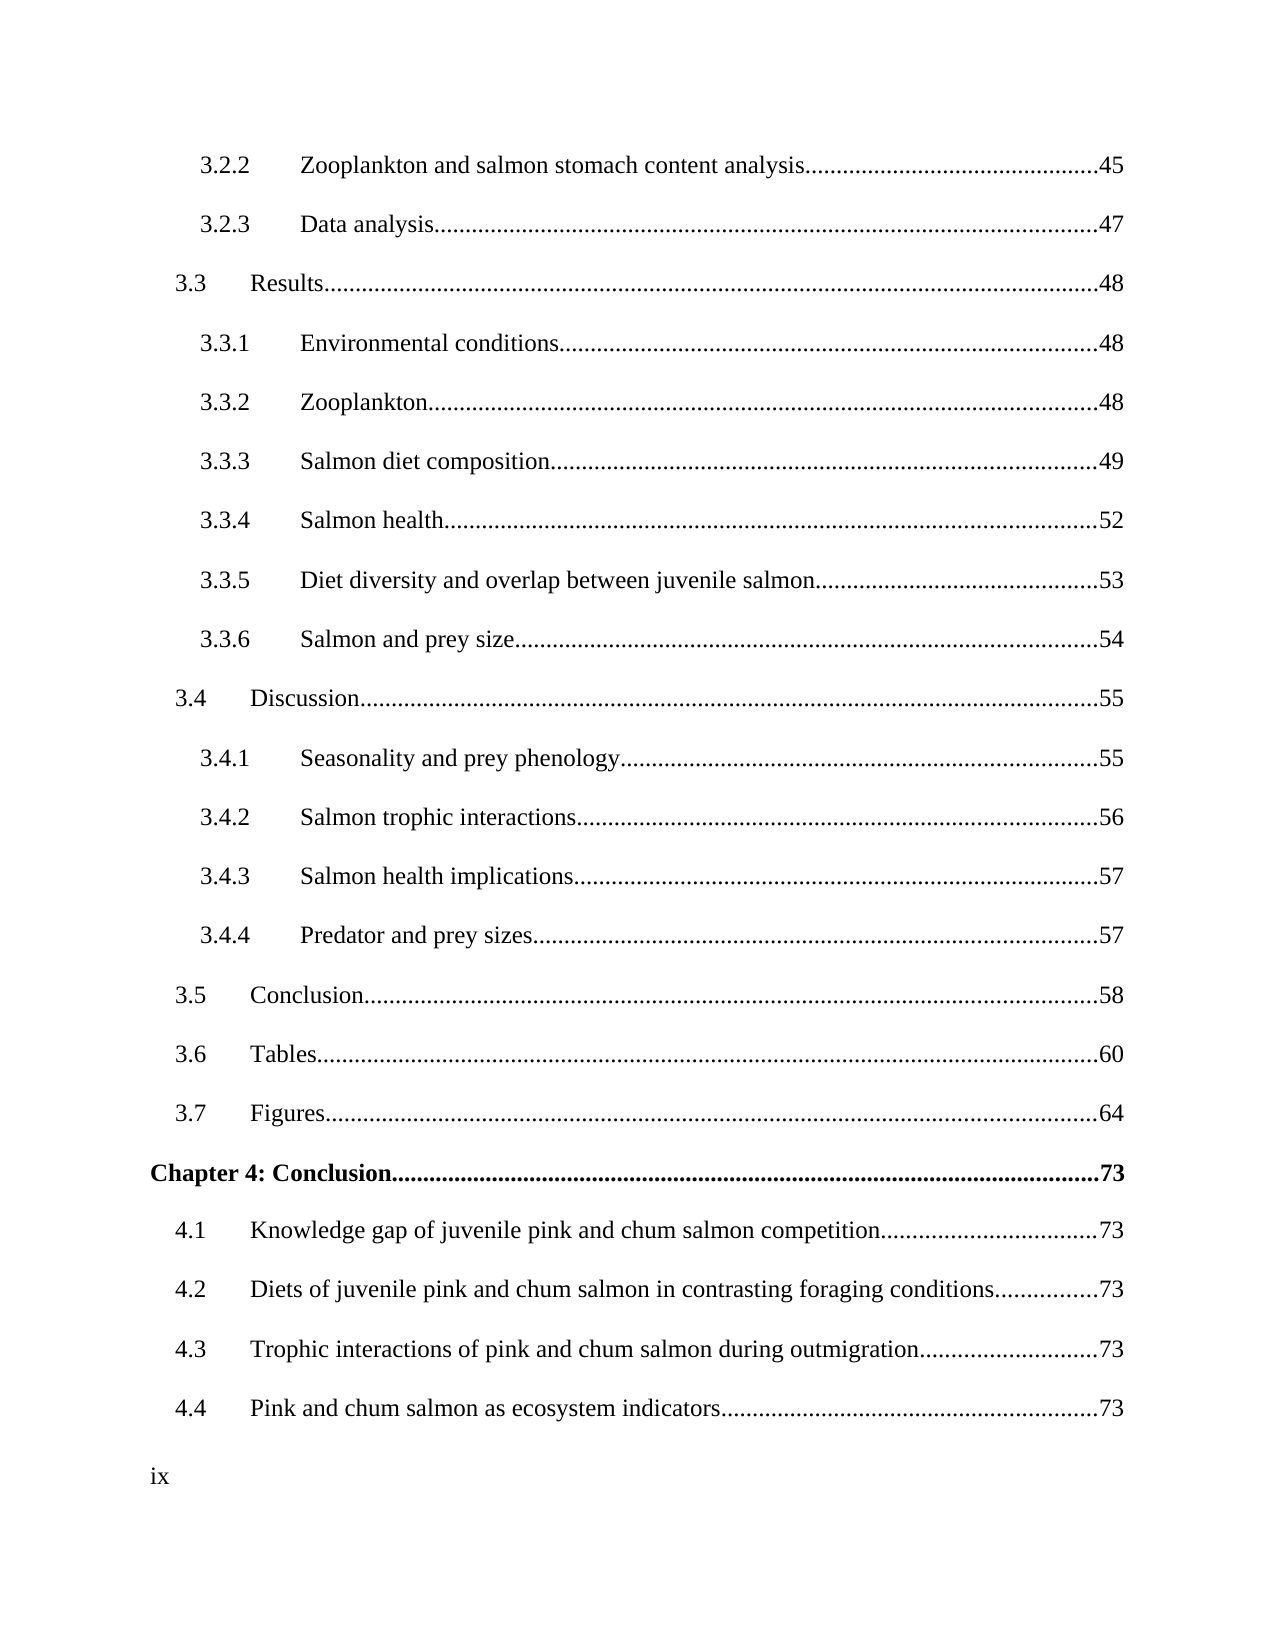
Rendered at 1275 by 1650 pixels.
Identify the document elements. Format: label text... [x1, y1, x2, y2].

text 3.3.2 Zooplankton 48 [200, 387, 1125, 416]
text 3.5 Conclusion 58 [175, 980, 1125, 1008]
text 4.3 Trophic interactions of pink and chum salmon during outmigration 73 [175, 1334, 1125, 1362]
text 4.2 Diets of juvenile pink and chum salmon in contrasting foraging conditions 73 [175, 1274, 1125, 1303]
text 3.3.5 Diet diversity and overlap between juvenile salmon 53 [200, 565, 1125, 594]
text 3.4.3 Salmon health implications 57 [200, 861, 1125, 890]
text 3.4.4 Predator and prey sizes 57 [200, 921, 1125, 949]
text 3.2.3 Data analysis 47 [200, 209, 1125, 238]
text 3.3 Results 48 [175, 268, 1125, 297]
text 3.7 Figures 64 [175, 1098, 1125, 1127]
text 3.3.4 Salmon health 52 [200, 506, 1125, 534]
text 4.4 Pink and chum salmon as ecosystem indicators 73 [175, 1393, 1125, 1422]
text 3.4.2 Salmon trophic interactions 56 [200, 802, 1125, 831]
text 3.2.2 Zooplankton and salmon stomach content analysis 45 [200, 150, 1125, 179]
text 3.4 Discussion 55 [175, 683, 1125, 712]
text 3.3.6 Salmon and prey size 54 [200, 624, 1125, 653]
text 3.4.1 Seasonality and prey phenology 55 [200, 743, 1125, 771]
text 4.1 Knowledge gap of juvenile pink and chum salmon competition 73 [175, 1215, 1125, 1244]
text 3.6 Tables 60 [175, 1039, 1125, 1068]
text Chapter 4: Conclusion 73 [150, 1158, 1125, 1186]
text 3.3.3 Salmon diet composition 49 [200, 446, 1125, 475]
text 3.3.1 Environmental conditions 48 [200, 328, 1125, 357]
